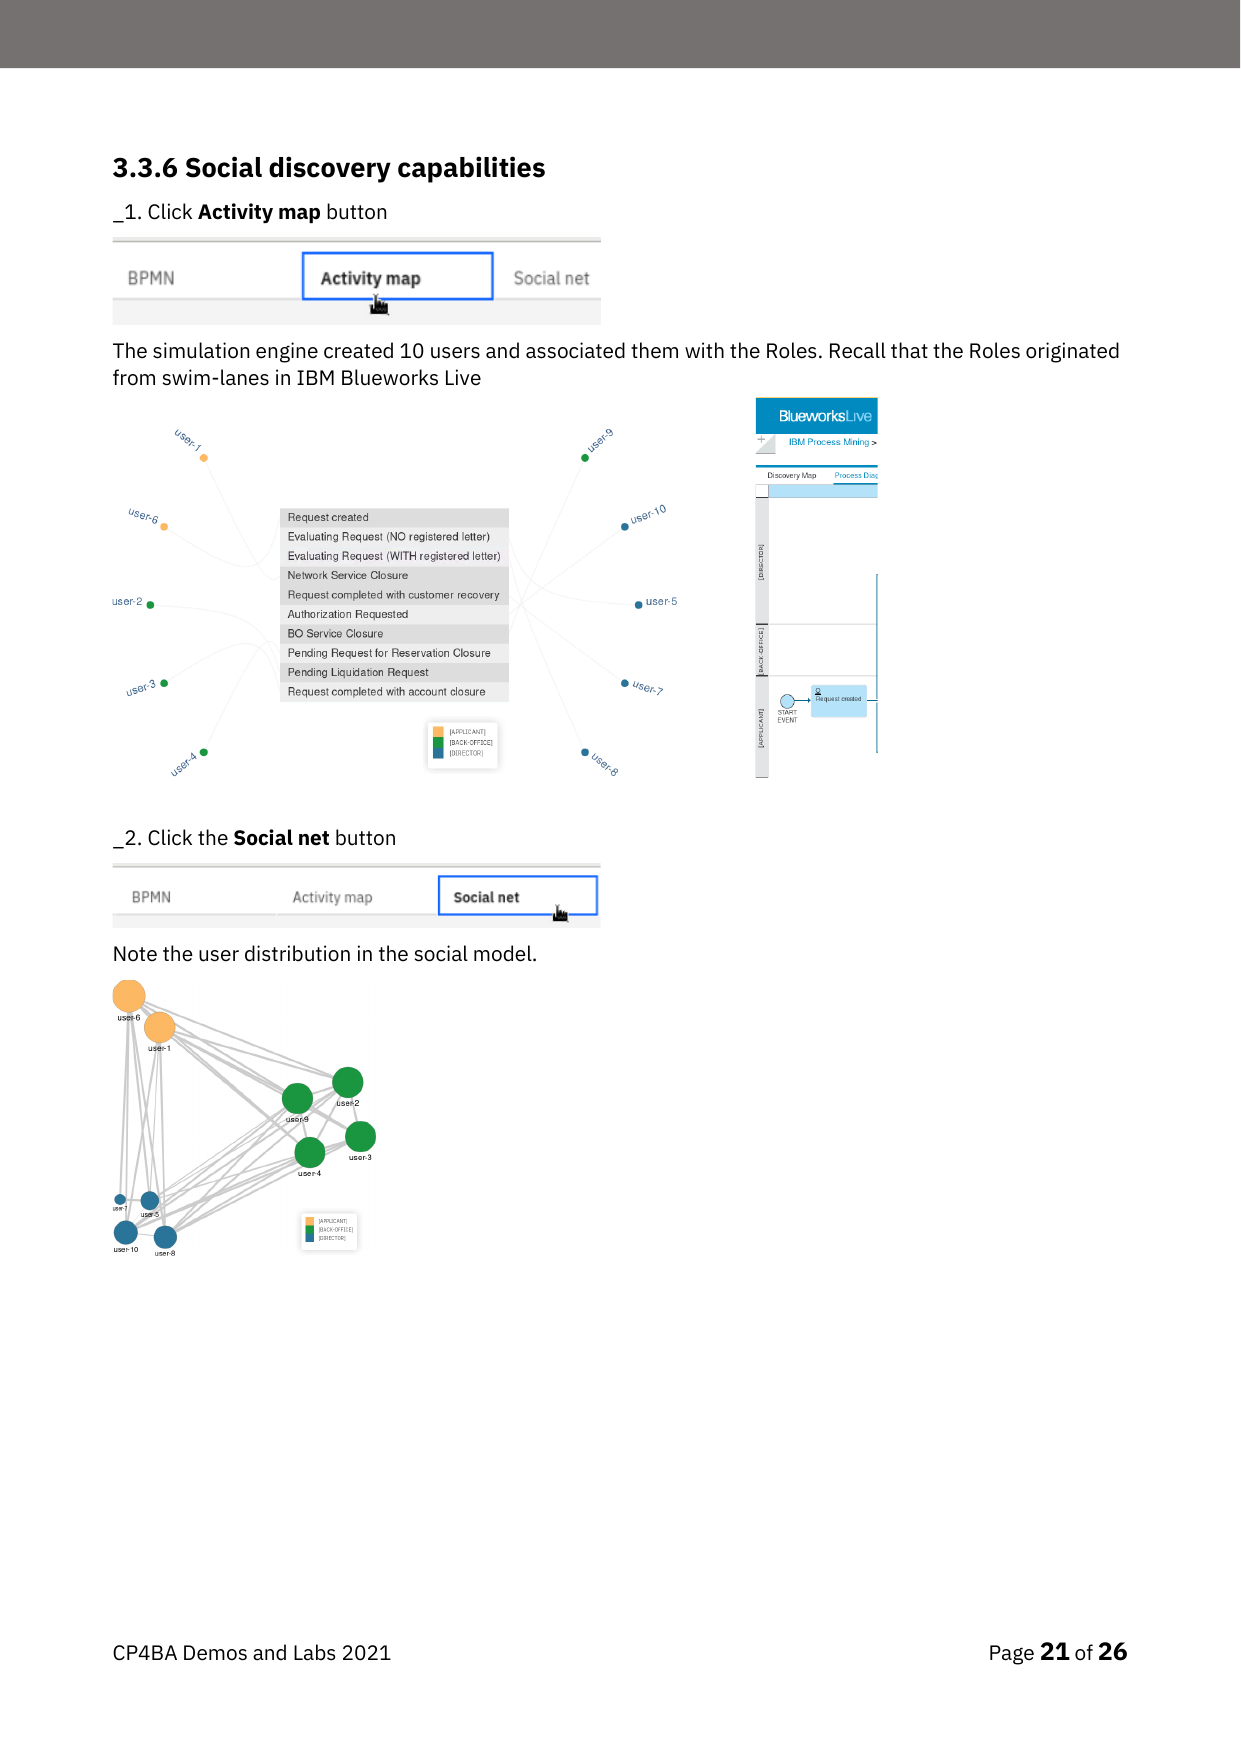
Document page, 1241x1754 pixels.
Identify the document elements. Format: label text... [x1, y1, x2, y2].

list Click Activity map button [112, 198, 1128, 225]
picture [112, 237, 601, 325]
picture [786, 412, 792, 420]
picture [112, 980, 376, 1256]
picture [755, 435, 878, 464]
list Click the Social net button [112, 824, 1128, 851]
picture [755, 468, 878, 778]
picture [112, 863, 601, 928]
text Note the user distribution in the social model. [112, 940, 1128, 967]
text The simulation engine created 10 users and associated them with the Roles. Recall that the Roles originated from swim-lanes in IBM Blueworks Live [112, 337, 1128, 391]
picture [112, 429, 678, 778]
subtitle Social discovery capabilities [112, 150, 1128, 185]
